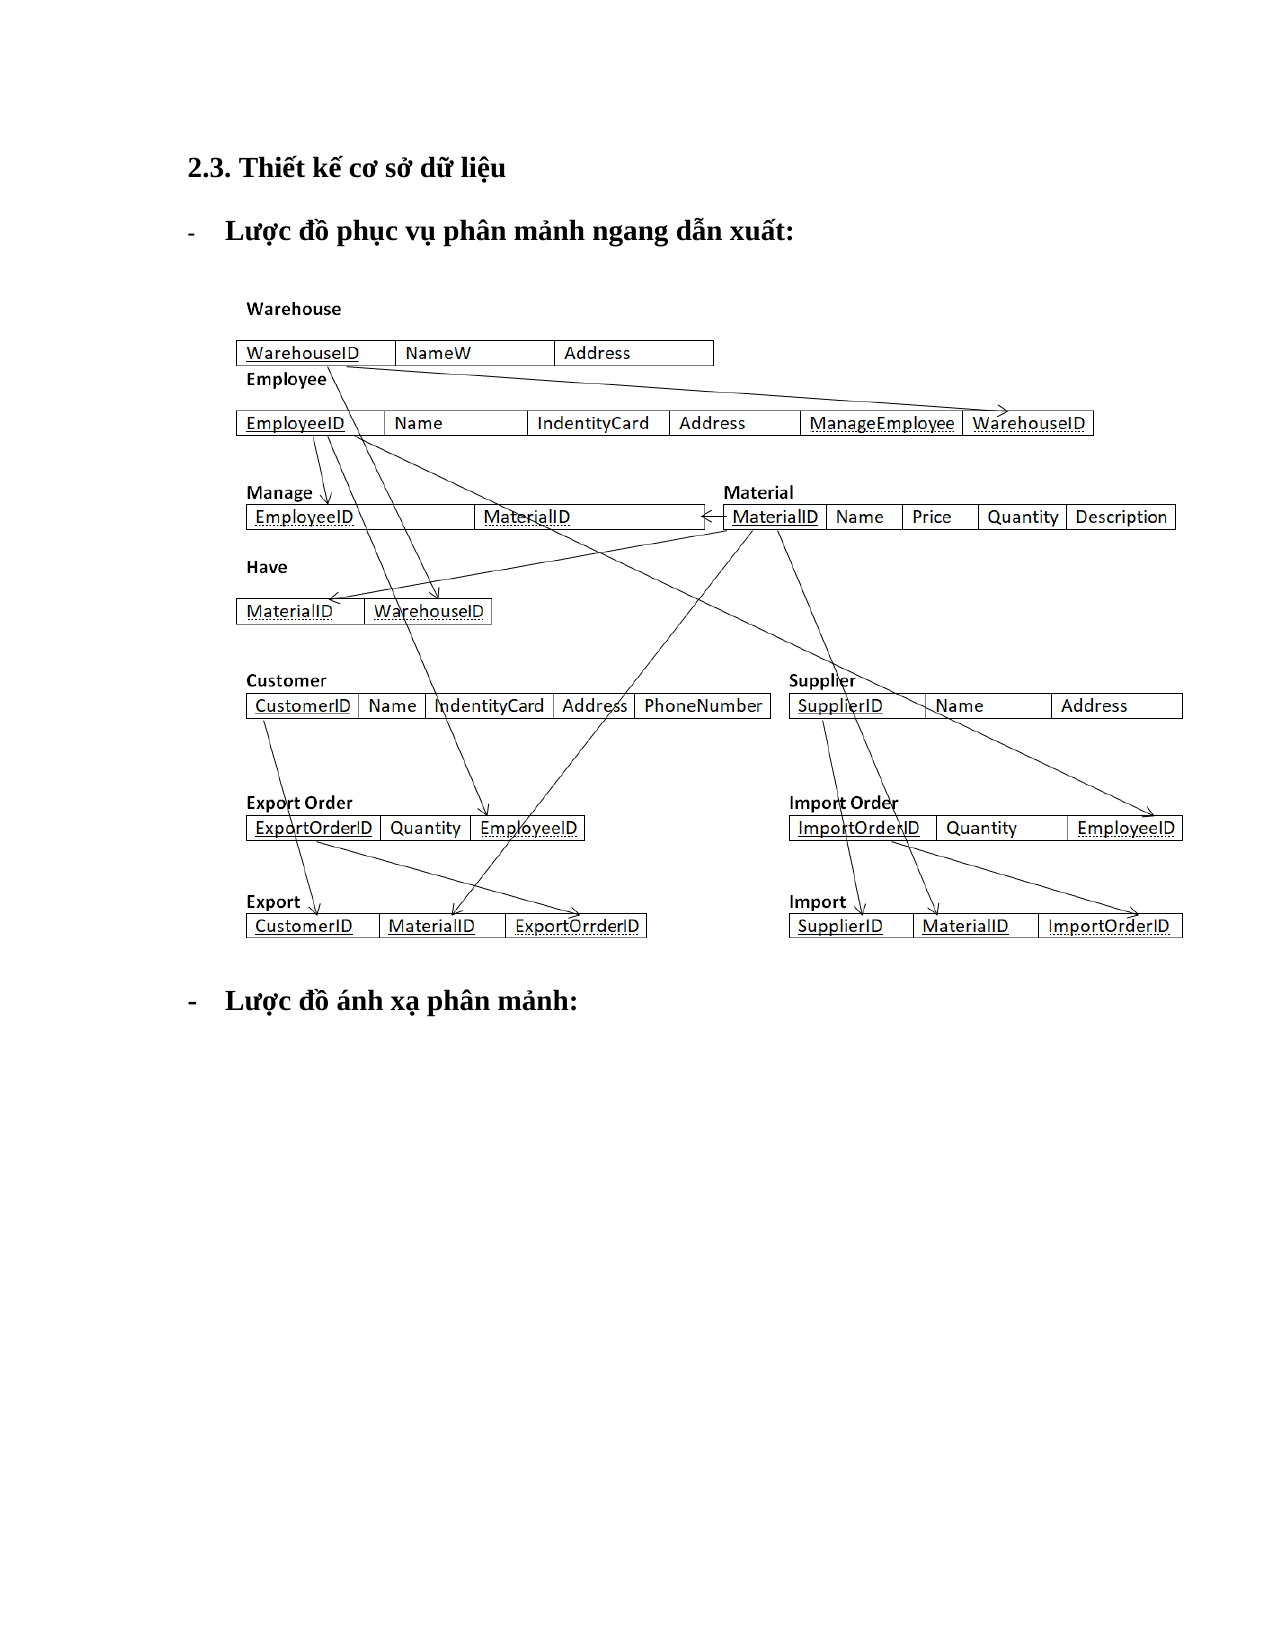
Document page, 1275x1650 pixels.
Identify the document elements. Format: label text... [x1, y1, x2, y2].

list Lược đồ phục vụ phân mảnh ngang dẫn xuất: [187, 213, 1125, 247]
list Lược đồ ánh xạ phân mảnh: [187, 983, 1125, 1017]
picture [225, 277, 1200, 955]
subtitle 2.3. Thiết kế cơ sở dữ liệu [187, 150, 1125, 183]
